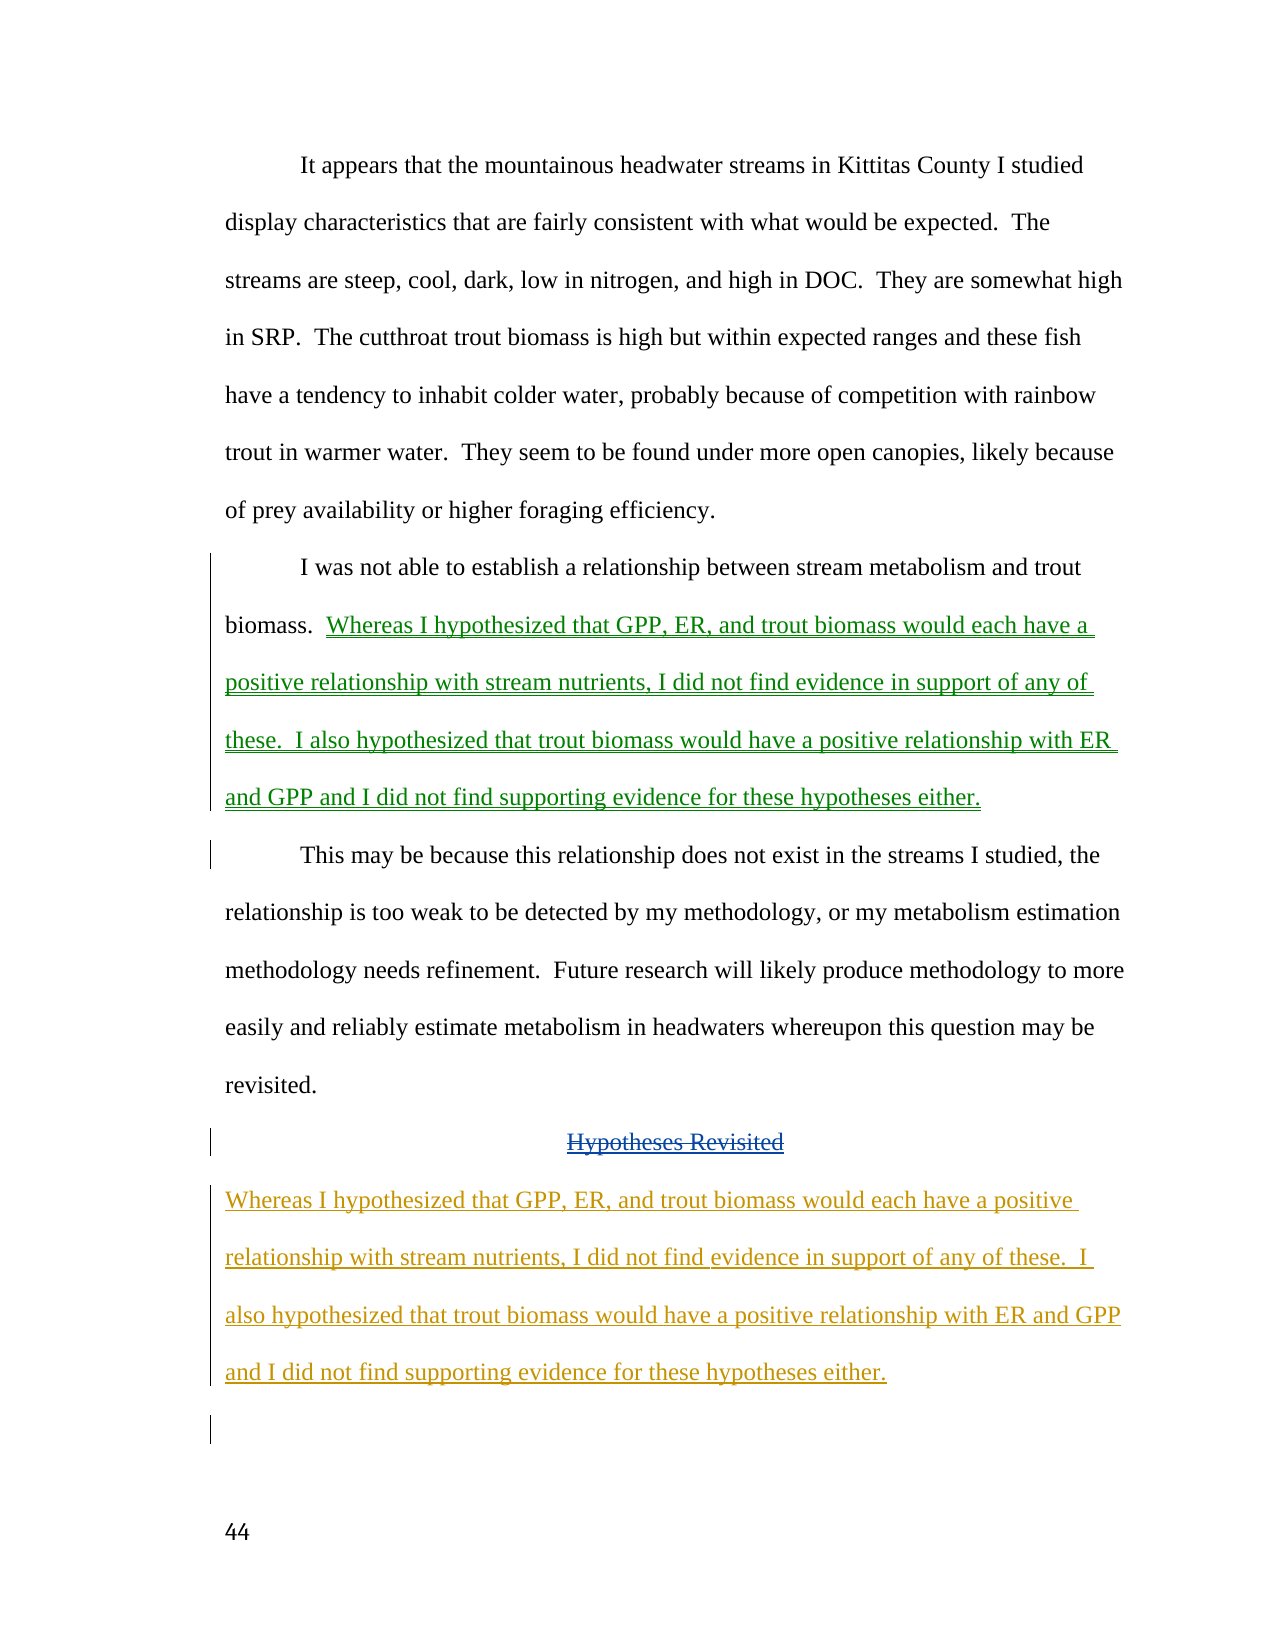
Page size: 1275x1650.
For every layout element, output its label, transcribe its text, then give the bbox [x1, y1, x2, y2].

text This may be because this relationship does not exist in the streams I studied, the relationship is too weak to be detected by my methodology, or my metabolism estimation methodology needs refinement. Future research will likely produce methodology to more easily and reliably estimate metabolism in headwaters whereupon this question may be revisited. [225, 840, 1125, 1099]
text It appears that the mountainous headwater streams in Kittitas County I studied display characteristics that are fairly consistent with what would be expected. The streams are steep, cool, dark, low in nitrogen, and high in DOC. They are somewhat high in SRP. The cutthroat trout biomass is high but within expected ranges and these fish have a tendency to inhabit colder water, probably because of competition with rainbow trout in warmer water. They seem to be found under more open canopies, likely because of prey availability or higher foraging efficiency. [225, 150, 1125, 524]
text I was not able to establish a relationship between stream metabolism and trout biomass. [225, 552, 1125, 811]
